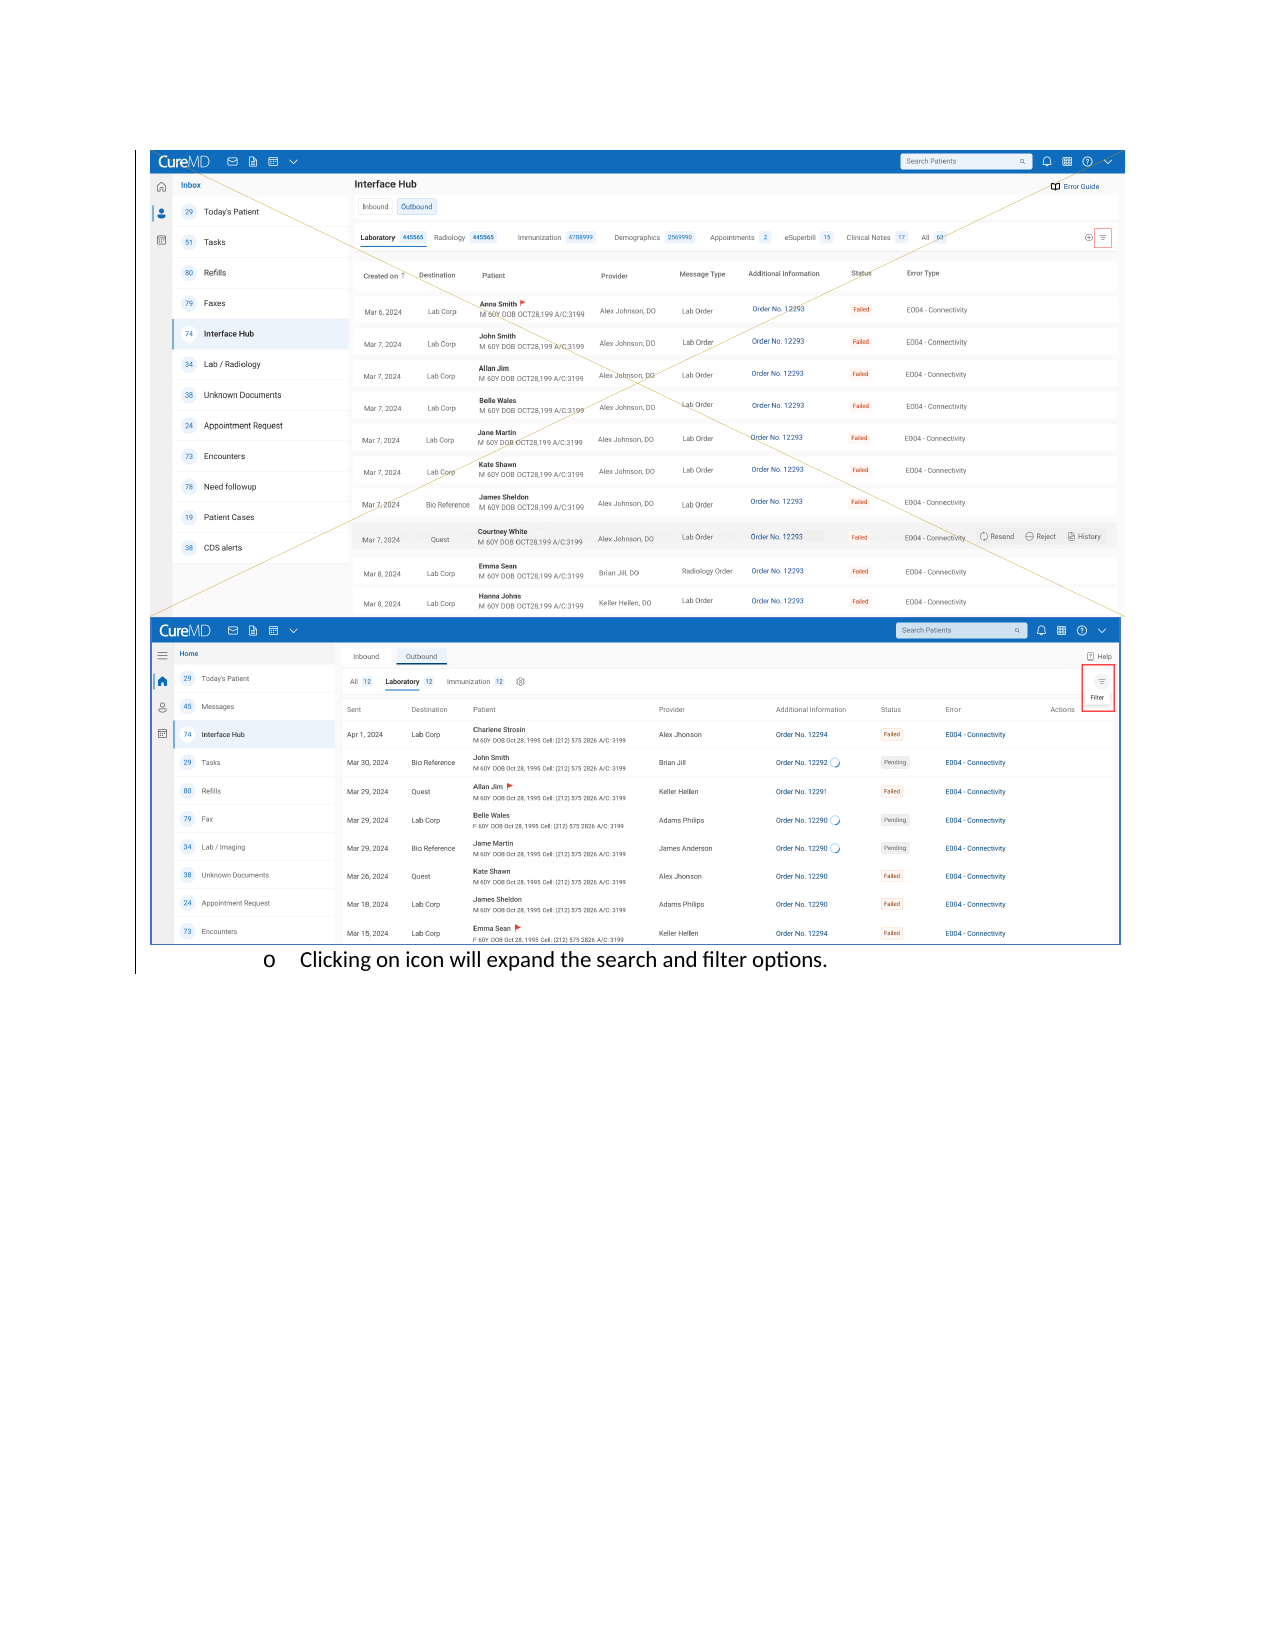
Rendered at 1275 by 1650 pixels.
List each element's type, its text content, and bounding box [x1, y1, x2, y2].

picture [153, 150, 1122, 382]
picture [152, 618, 1119, 944]
picture [152, 384, 1123, 617]
picture [640, 151, 1125, 616]
list Clicking on icon will expand the search and filter options. [262, 945, 1125, 974]
picture [150, 151, 635, 615]
